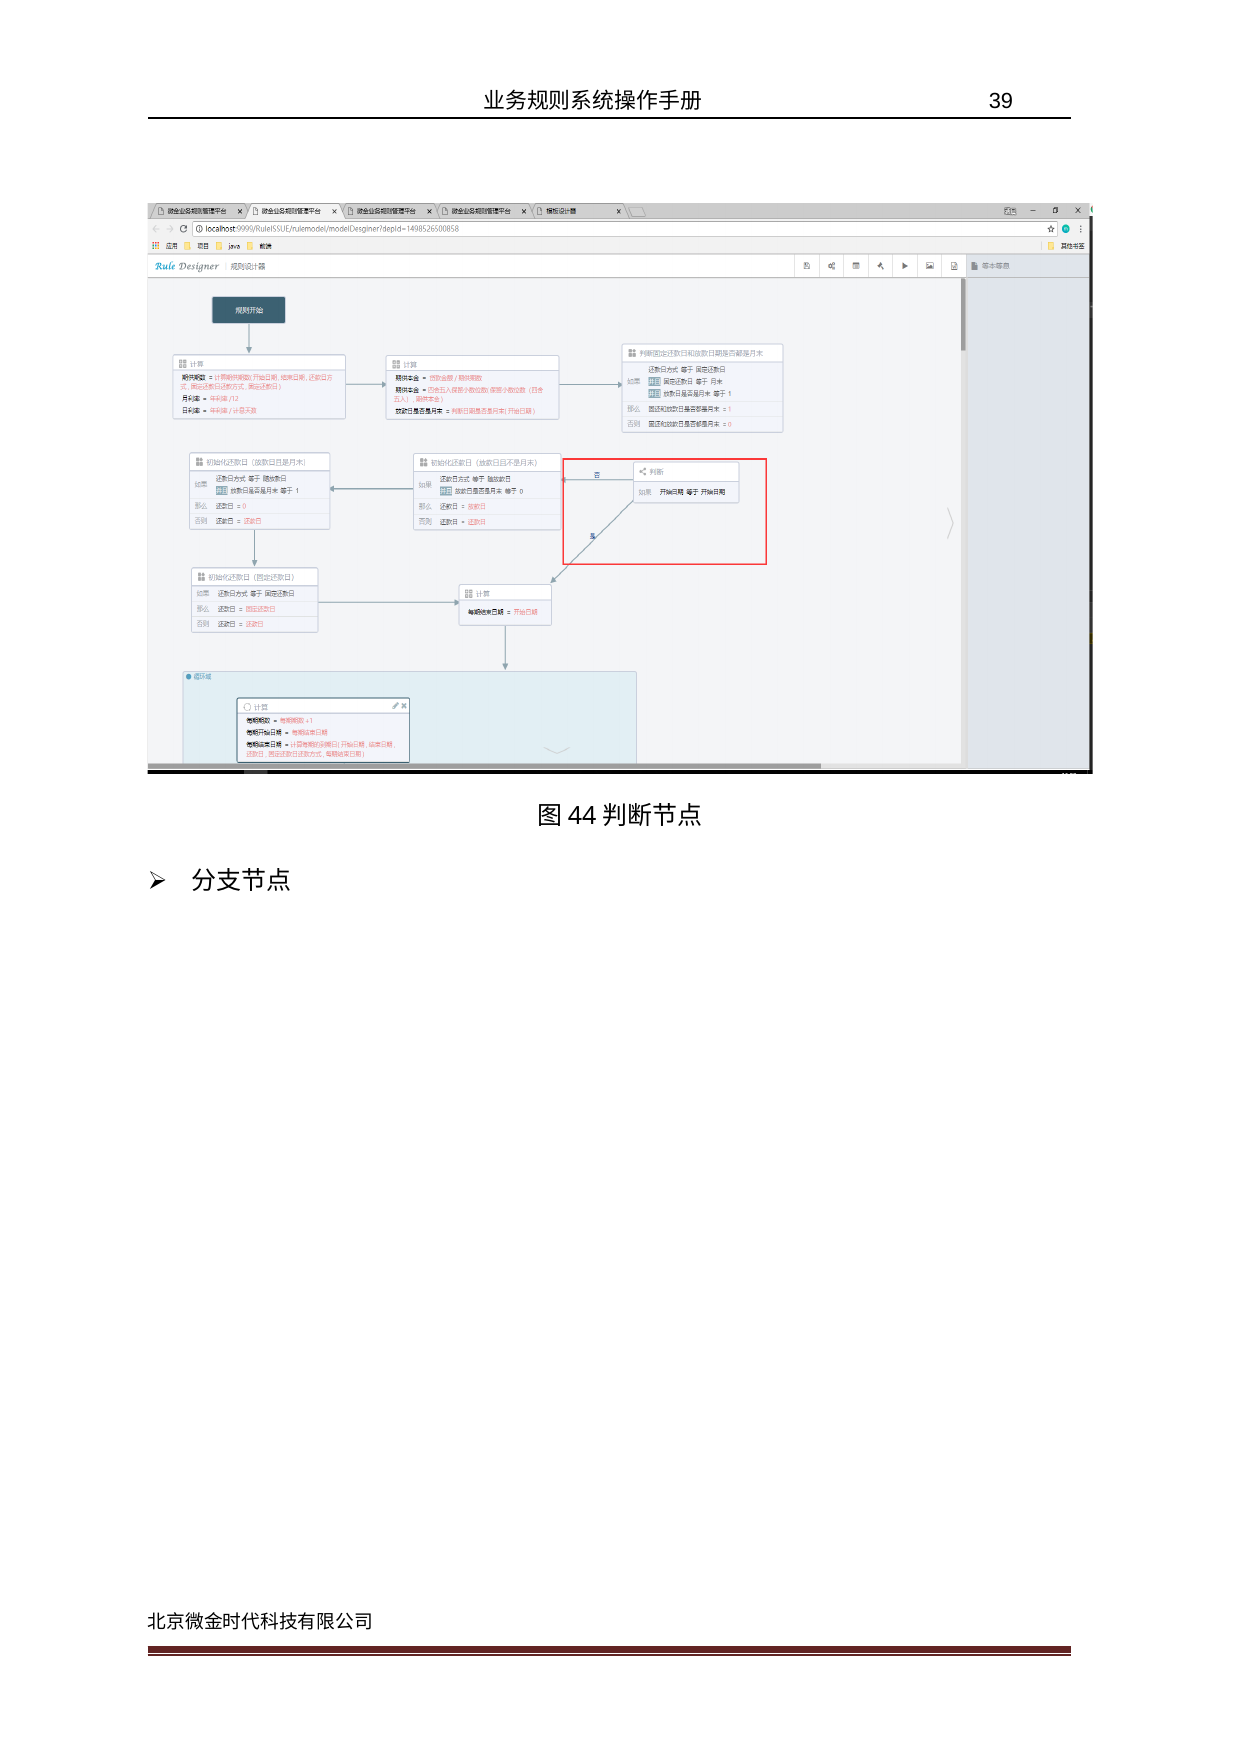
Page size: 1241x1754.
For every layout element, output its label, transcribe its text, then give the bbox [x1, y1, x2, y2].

text 图44 判断节点 [148, 781, 1092, 846]
picture [147, 203, 1093, 774]
list 分支节点 [148, 846, 1092, 911]
